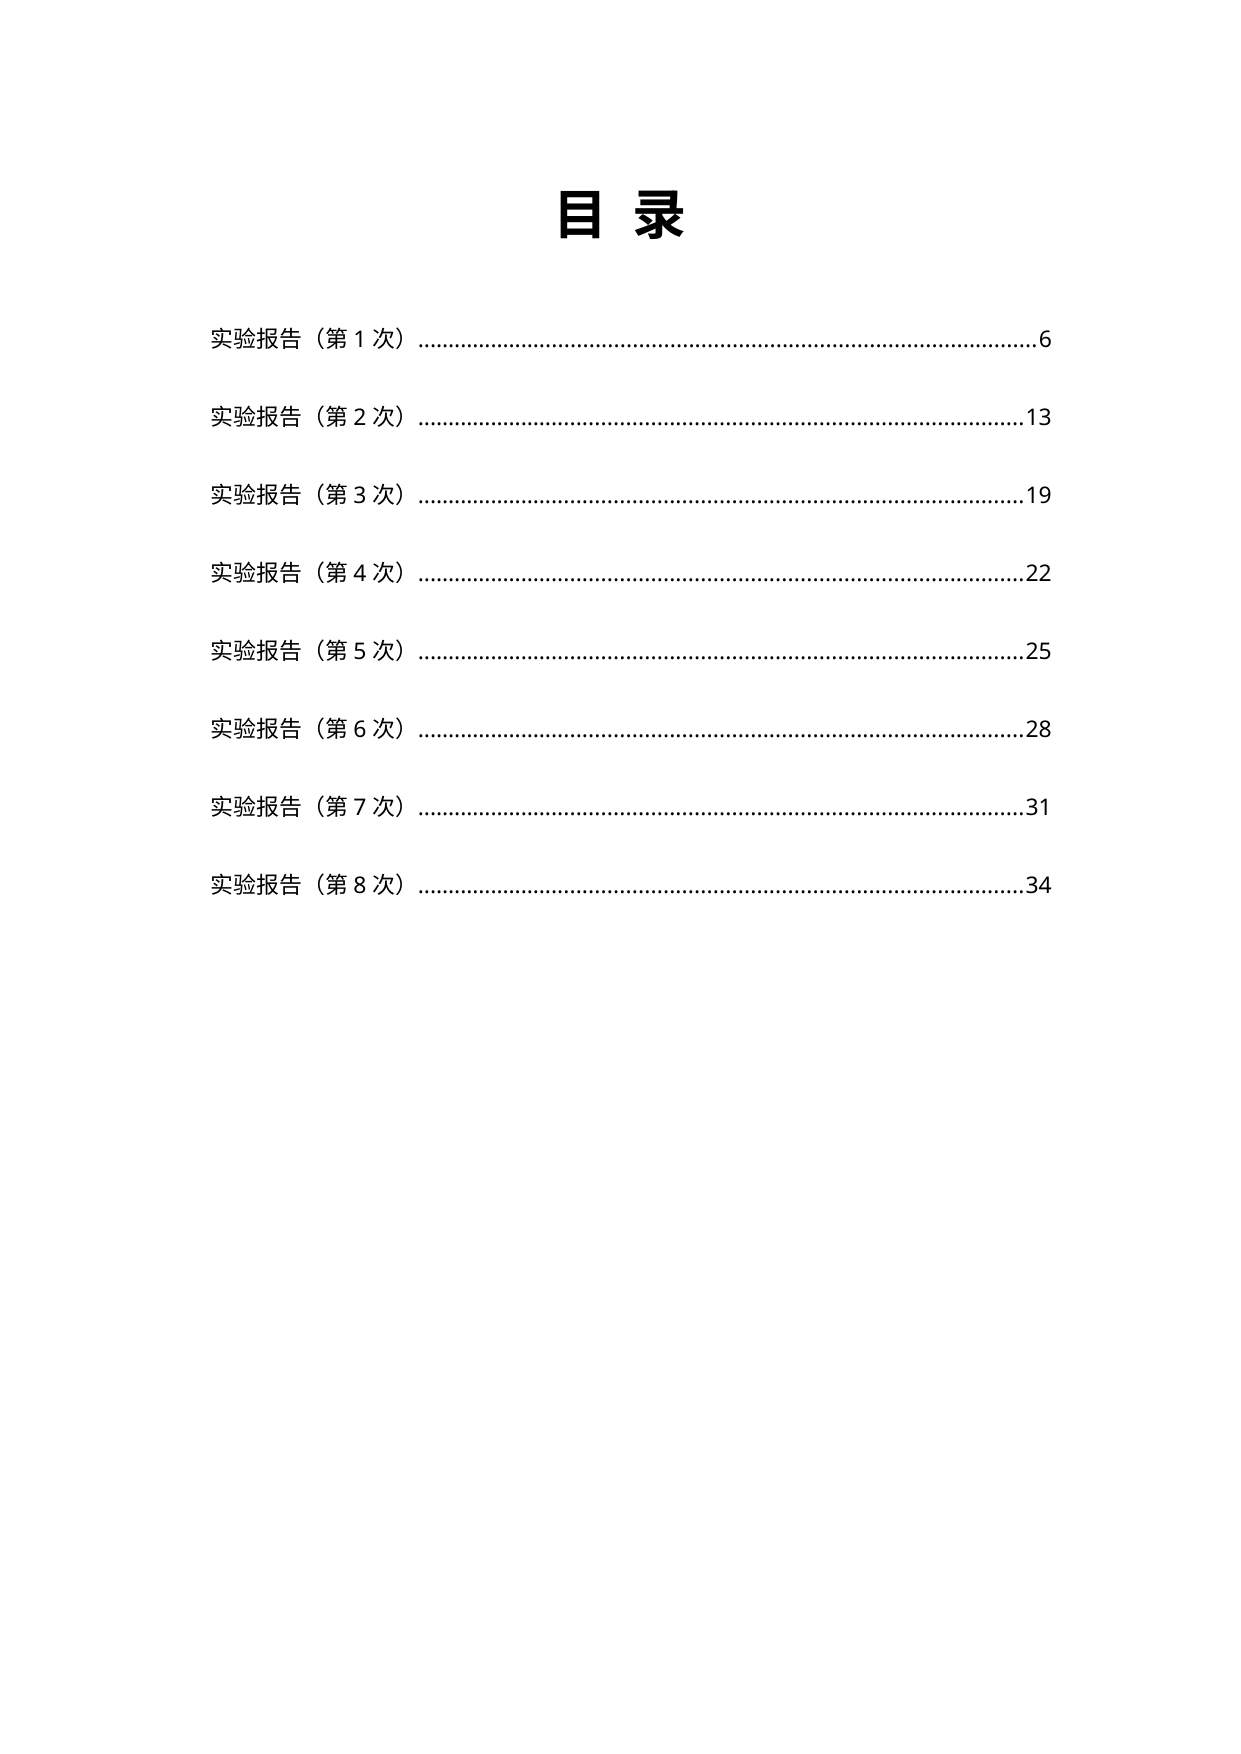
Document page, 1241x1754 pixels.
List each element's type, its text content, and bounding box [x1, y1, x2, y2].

text 实验报告（第 6 次） 28 [210, 695, 1053, 760]
text 实验报告（第 8 次） 34 [210, 851, 1053, 916]
text 实验报告（第 1 次） 6 [210, 305, 1053, 370]
text 实验报告（第 4 次） 22 [210, 539, 1053, 604]
text 实验报告（第 7 次） 31 [210, 773, 1053, 838]
text 实验报告（第 5 次） 25 [210, 617, 1053, 682]
text 实验报告（第 2 次） 13 [210, 383, 1053, 448]
text 目 录 [187, 162, 1053, 259]
text 实验报告（第 3 次） 19 [210, 461, 1053, 526]
